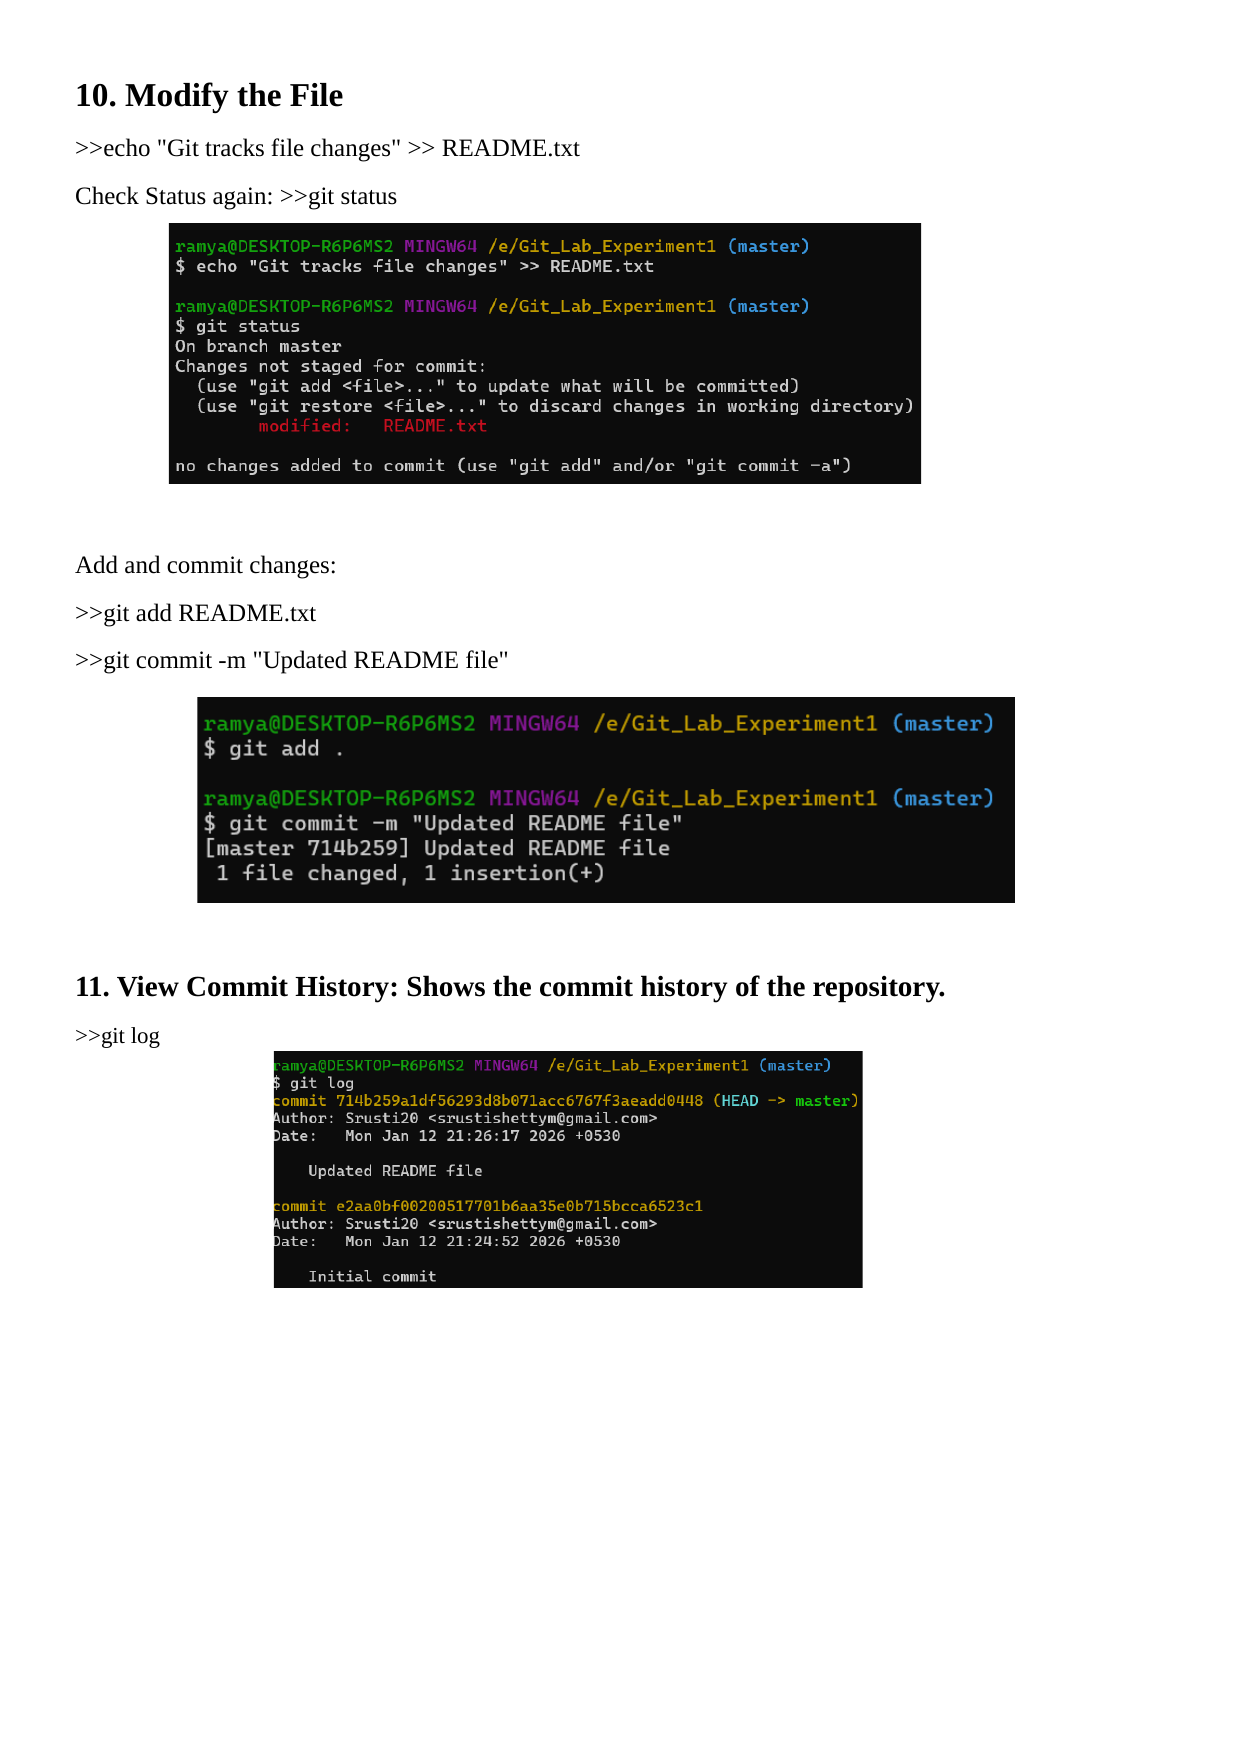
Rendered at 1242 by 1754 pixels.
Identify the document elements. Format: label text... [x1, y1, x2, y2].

text Add and commit changes: [75, 550, 1167, 579]
picture [273, 1051, 863, 1288]
text >>git commit -m "Updated README file" [75, 646, 1167, 674]
text Check Status again: >>git status [75, 181, 1167, 209]
text 10. Modify the File [75, 75, 1167, 113]
text >>git add README.txt [75, 598, 1167, 627]
picture [197, 697, 1015, 903]
picture [168, 223, 922, 484]
text 11. View Commit History: Shows the commit history of the repository. [75, 969, 1167, 1003]
text >>git log [75, 1022, 1167, 1048]
text >>echo "Git tracks file changes" >> README.txt [75, 133, 1167, 162]
